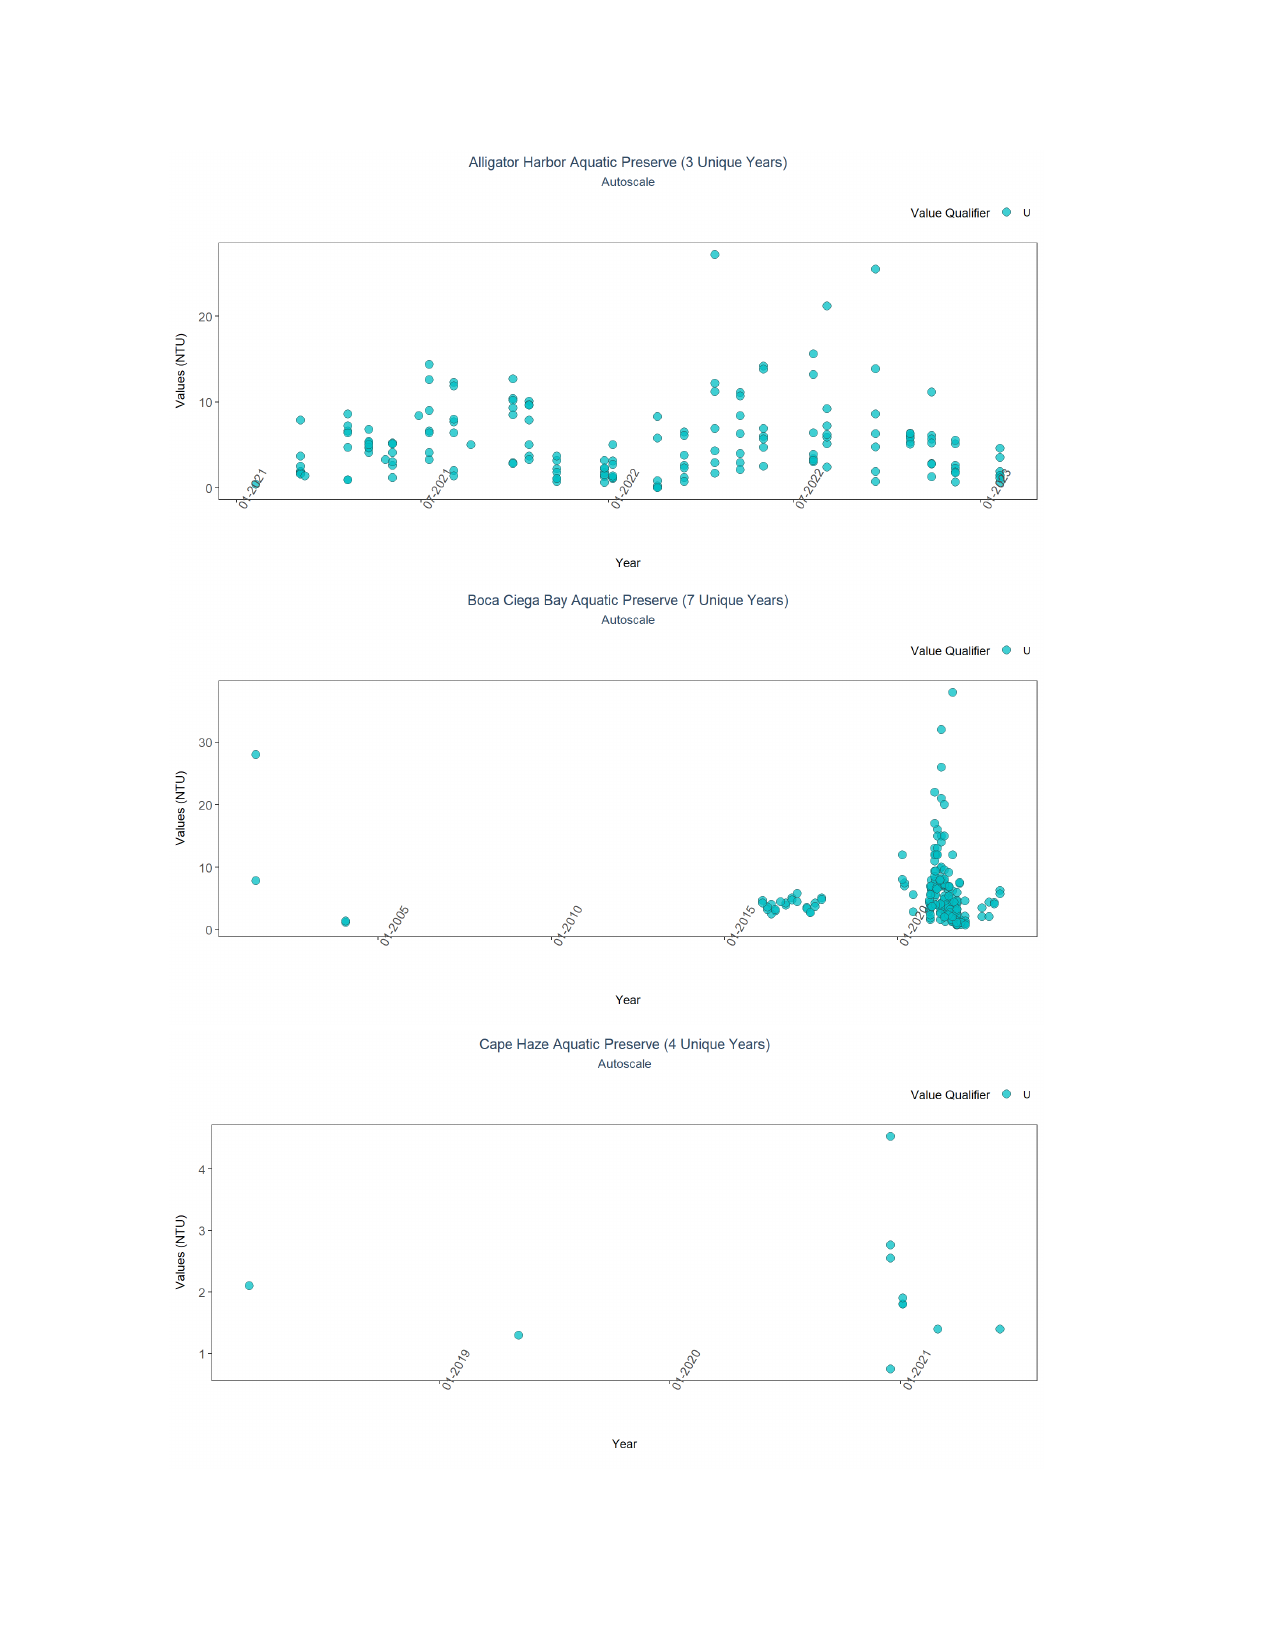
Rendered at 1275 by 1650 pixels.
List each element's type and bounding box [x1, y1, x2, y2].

picture [168, 1031, 1044, 1469]
picture [168, 150, 1044, 1025]
